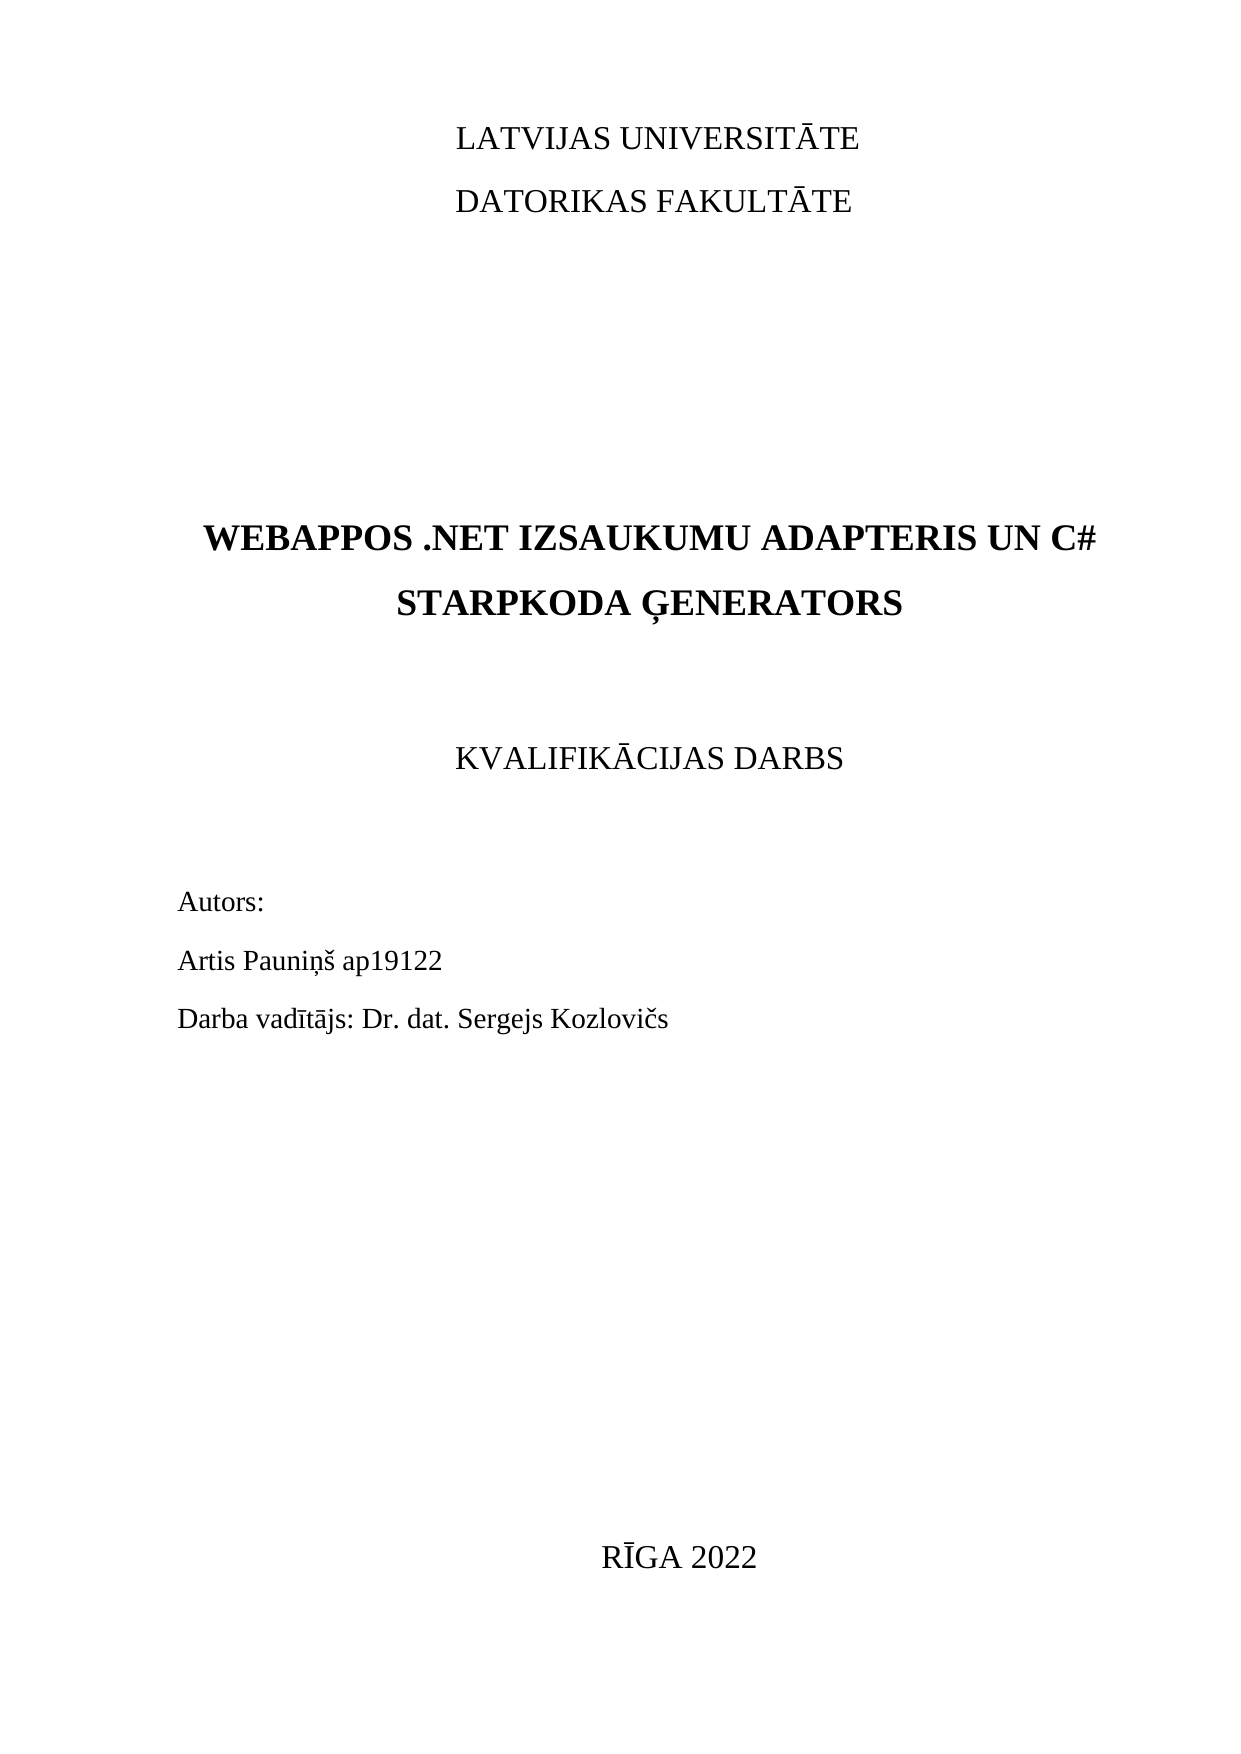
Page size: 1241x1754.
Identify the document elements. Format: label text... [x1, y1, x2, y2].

title WEBAPPOS .NET IZSAUKUMU ADAPTERIS UN C# STARPKODA ĢENERATORS [177, 516, 1122, 624]
text RĪGA 2022 [177, 1537, 1122, 1575]
text Autors: [177, 884, 1122, 918]
title LATVIJAS UNIVERSITĀTE [177, 118, 1122, 156]
title DATORIKAS FAKULTĀTE [177, 182, 1122, 220]
title KVALIFIKĀCIJAS DARBS [177, 738, 1122, 777]
text Artis Pauniņš ap19122 [177, 943, 1122, 976]
text Darba vadītājs: Dr. dat. Sergejs Kozlovičs [177, 1001, 1122, 1035]
